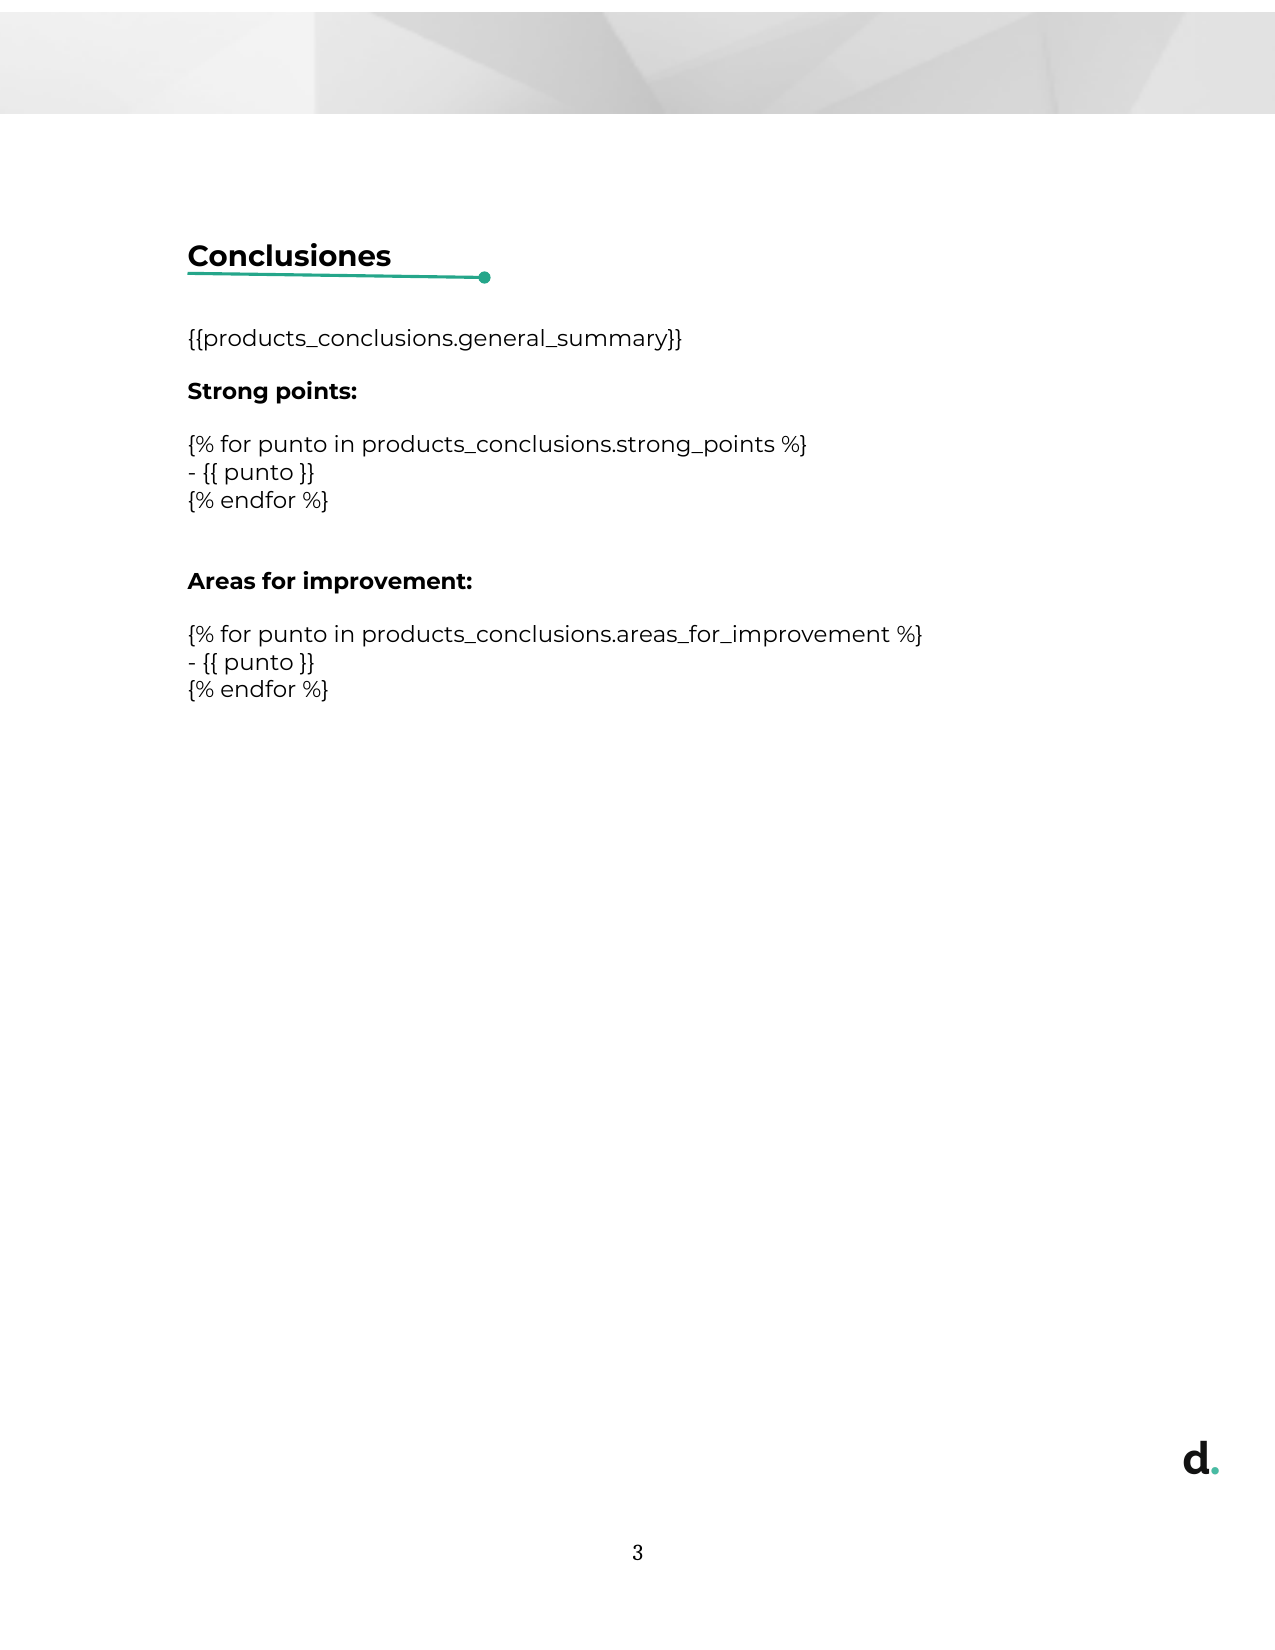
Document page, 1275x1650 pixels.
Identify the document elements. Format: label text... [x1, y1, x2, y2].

picture [0, 12, 1275, 114]
text {{products_conclusions.general_summary}} [187, 324, 1087, 352]
picture [1171, 1431, 1229, 1489]
text {% endfor %} [187, 486, 1087, 514]
text - {{ punto }} [187, 648, 1087, 676]
text Areas for improvement: [187, 567, 1087, 595]
text {% for punto in products_conclusions.strong_points %} [187, 430, 1087, 458]
subtitle Conclusiones [187, 238, 1087, 273]
text Strong points: [187, 377, 1087, 405]
text {% endfor %} [187, 676, 1087, 704]
text {% for punto in products_conclusions.areas_for_improvement %} [187, 620, 1087, 648]
text - {{ punto }} [187, 458, 1087, 486]
